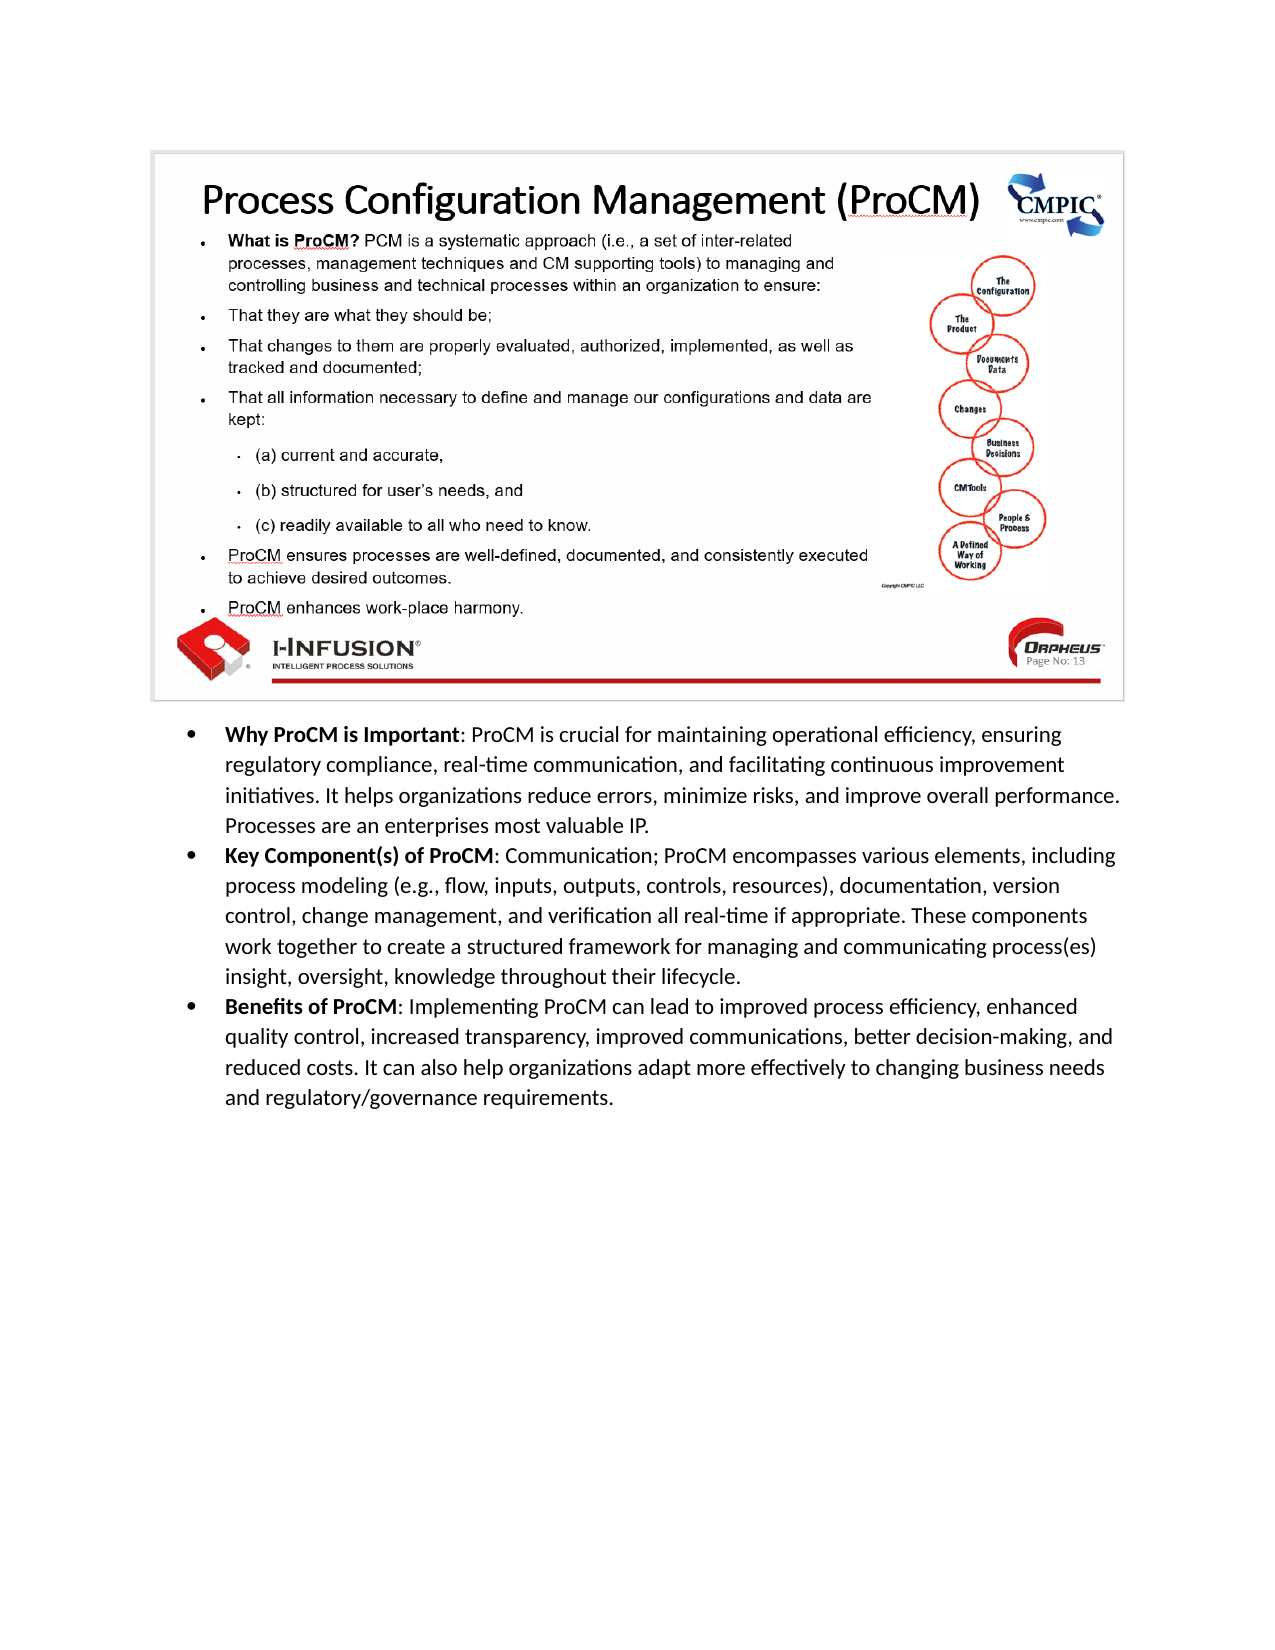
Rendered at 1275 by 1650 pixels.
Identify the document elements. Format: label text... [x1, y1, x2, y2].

picture [150, 150, 1125, 702]
list Why ProCM is Important: ProCM is crucial for maintaining operational efficiency, ensuring regulatory compliance, real-time communication, and facilitating continuous improvement initiatives. It helps organizations reduce errors, minimize risks, and improve overall performance. Processes are an enterprises most valuable IP. [187, 720, 1125, 839]
list Key Component(s) of ProCM: Communication; ProCM encompasses various elements, including process modeling (e.g., flow, inputs, outputs, controls, resources), documentation, version control, change management, and verification all real-time if appropriate. These components work together to create a structured framework for managing and communicating process(es) insight, oversight, knowledge throughout their lifecycle. [187, 841, 1125, 990]
list Benefits of ProCM: Implementing ProCM can lead to improved process efficiency, enhanced quality control, increased transparency, improved communications, better decision-making, and reduced costs. It can also help organizations adapt more effectively to changing business needs and regulatory/governance requirements. [187, 992, 1125, 1111]
